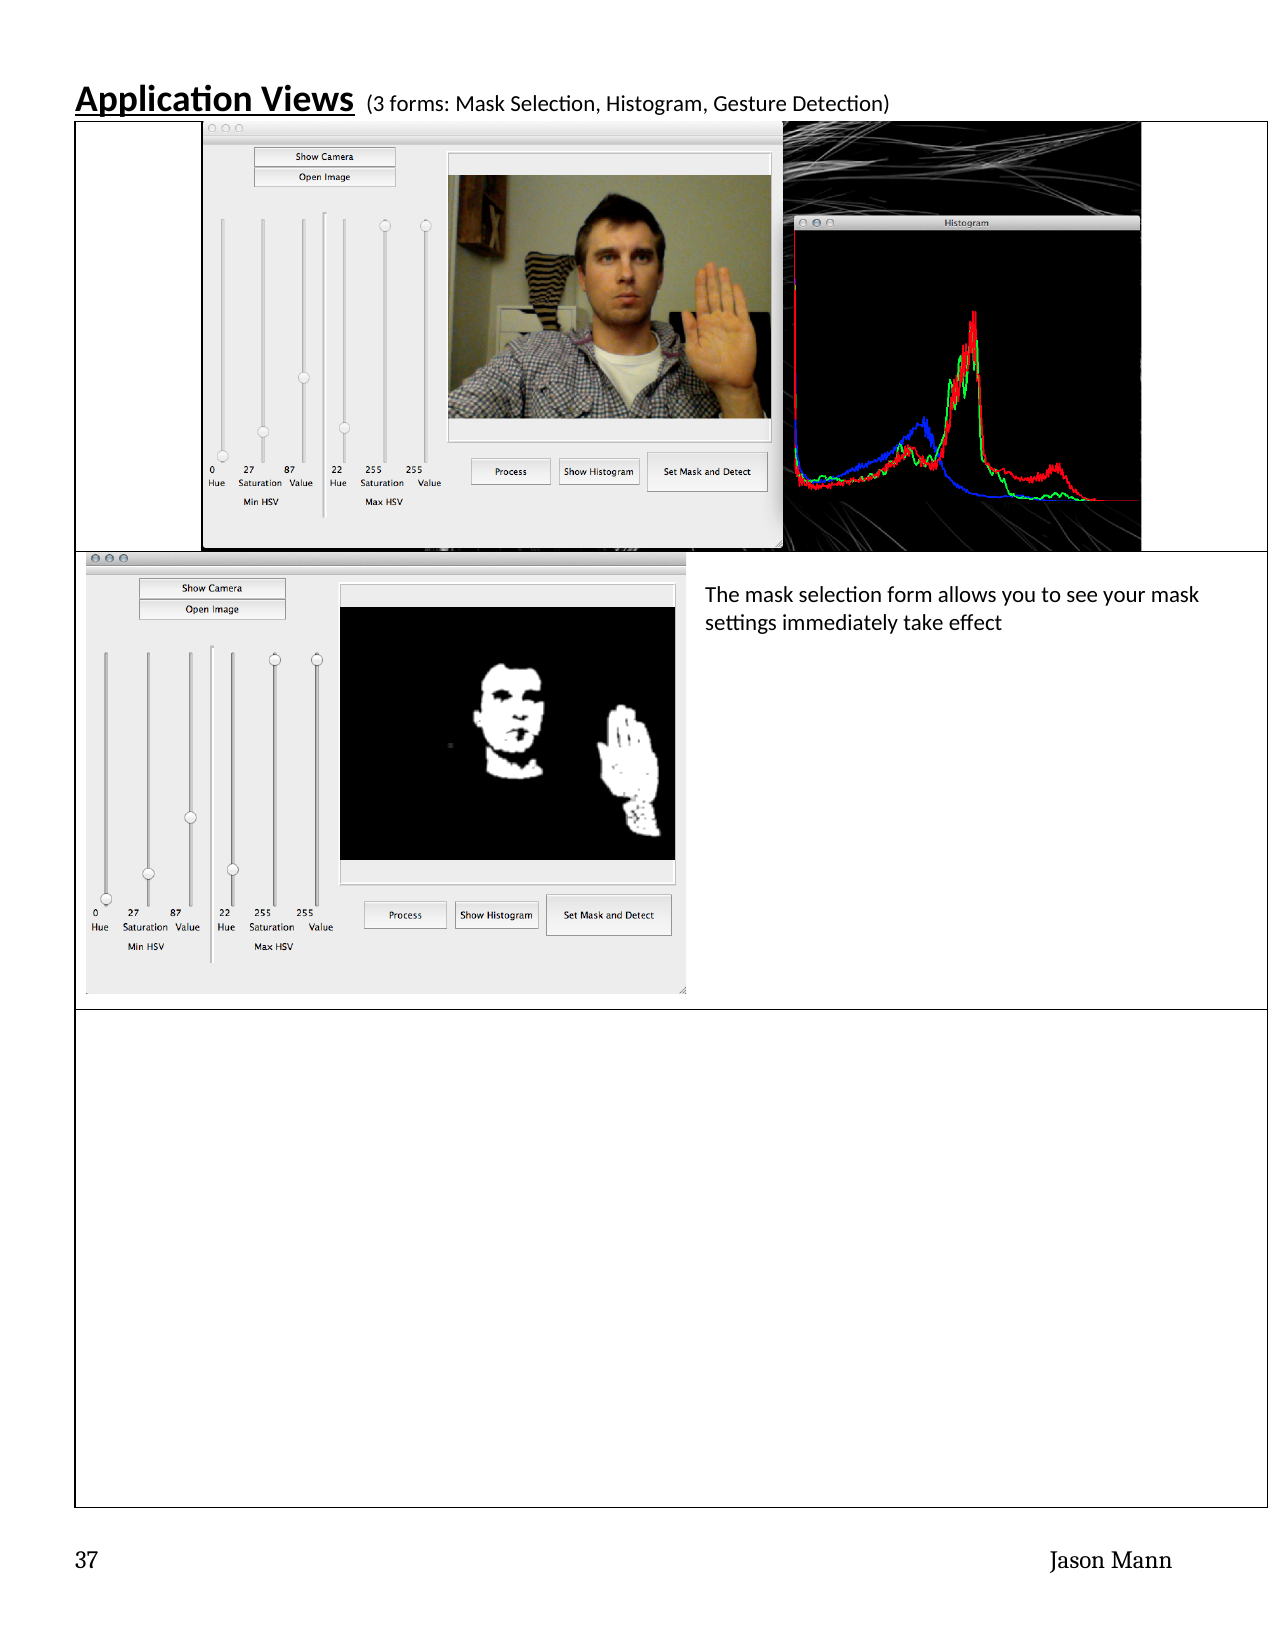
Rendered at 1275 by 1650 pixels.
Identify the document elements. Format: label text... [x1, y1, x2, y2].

table_header [76, 122, 201, 551]
picture [86, 552, 687, 994]
table_header [1142, 122, 1267, 551]
text Application Views (3 forms: Mask Selection, Histogram, Gesture Detection) [75, 75, 1200, 121]
picture [201, 121, 1142, 551]
table_cell The mask selection form allows you to see your mask settings immediately take effect [76, 552, 1267, 1009]
table_cell [76, 1010, 1267, 1507]
